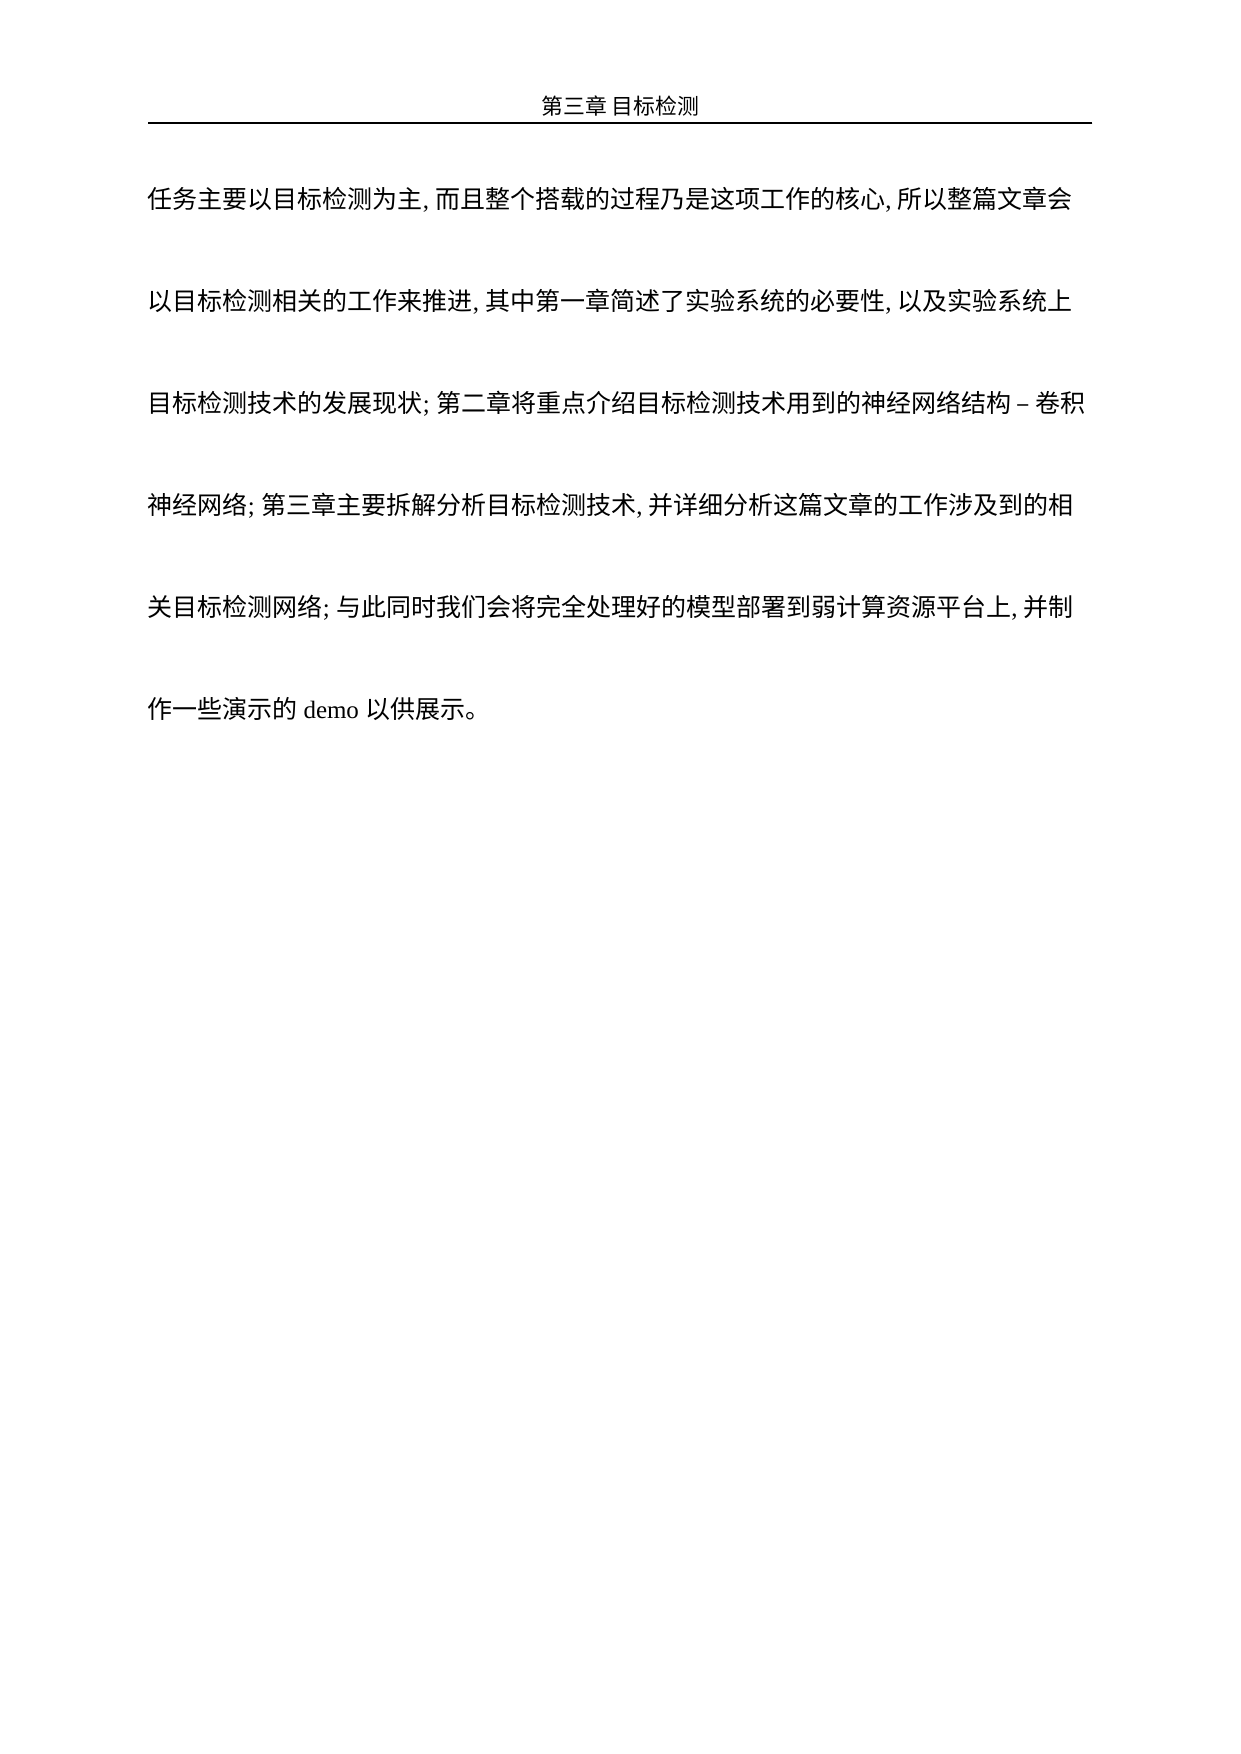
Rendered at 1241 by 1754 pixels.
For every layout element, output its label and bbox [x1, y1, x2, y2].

text [148, 164, 1092, 741]
